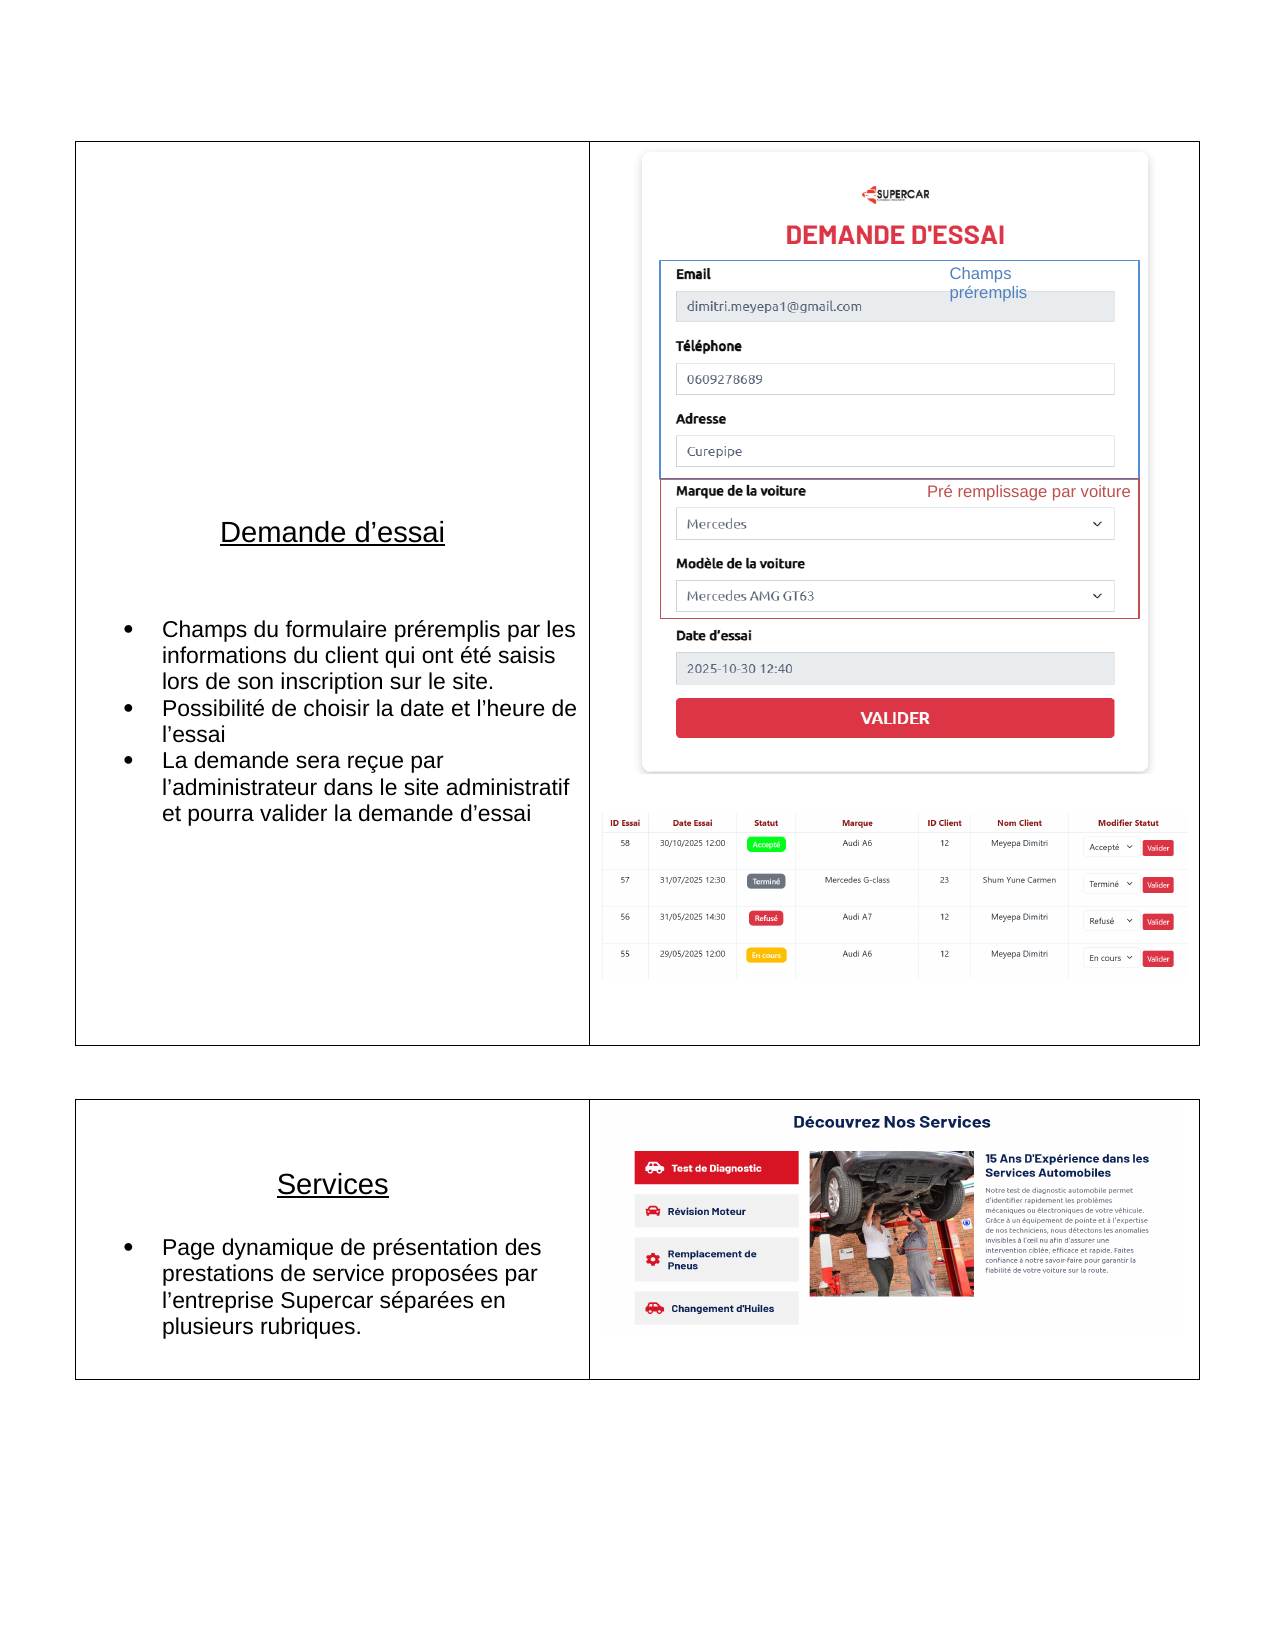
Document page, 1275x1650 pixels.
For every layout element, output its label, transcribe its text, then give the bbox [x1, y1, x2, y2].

picture [633, 142, 1156, 774]
table_header Demande d’essai Champs du formulaire préremplis par les informations du client qui ont été saisis lors de son inscription sur le site. Possibilité de choisir la date et l’heure de l’essai La demande sera reçue par l’administrateur dans le site administratif et pourra valider la demande d’essai [76, 142, 589, 1045]
table_header [590, 142, 1199, 1045]
picture [601, 813, 1188, 979]
picture [600, 1100, 1182, 1336]
table_header [590, 1100, 1199, 1379]
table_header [76, 1100, 589, 1379]
